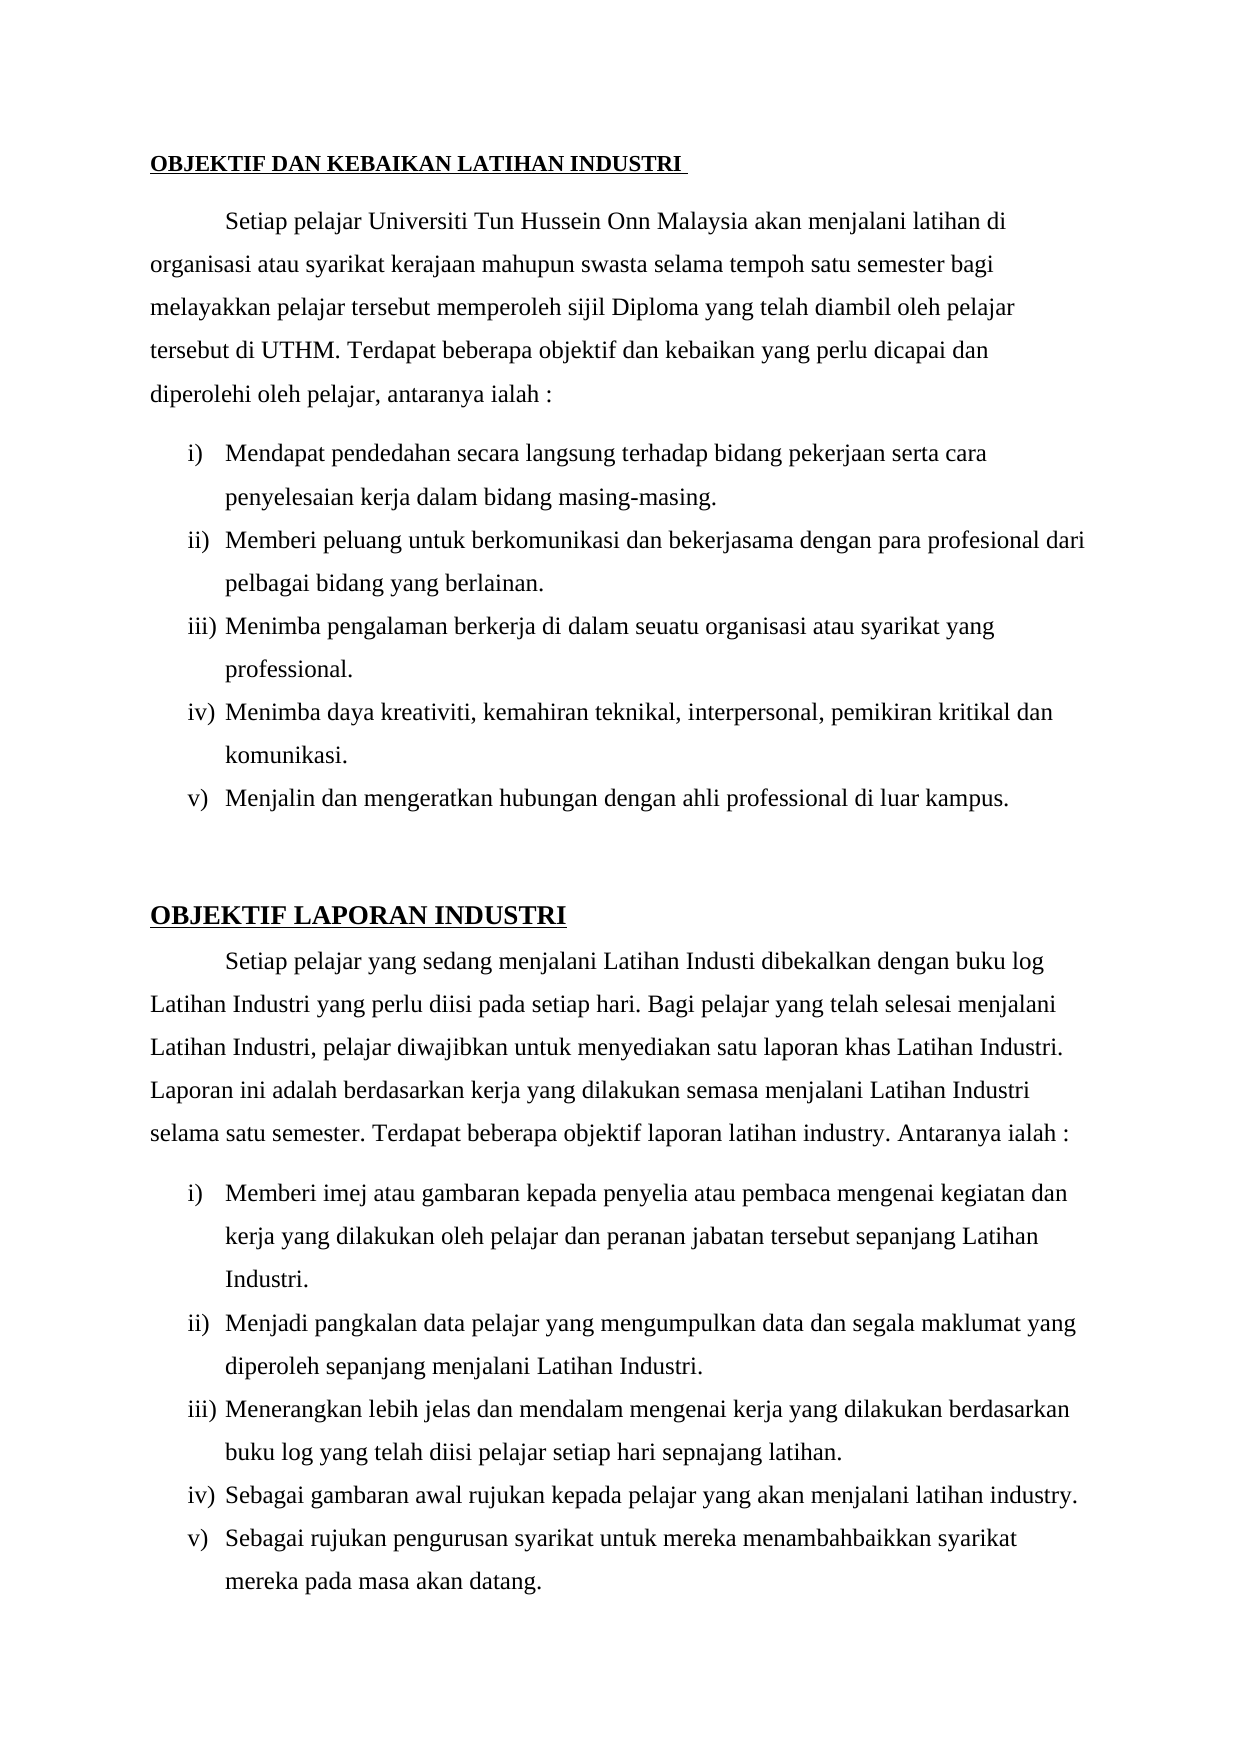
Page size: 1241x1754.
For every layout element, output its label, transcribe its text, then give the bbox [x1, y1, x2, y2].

list Menimba pengalaman berkerja di dalam seuatu organisasi atau syarikat yang professional. [187, 611, 1090, 683]
list Sebagai rujukan pengurusan syarikat untuk mereka menambahbaikkan syarikat mereka pada masa akan datang. [187, 1523, 1090, 1595]
list Memberi imej atau gambaran kepada penyelia atau pembaca mengenai kegiatan dan kerja yang dilakukan oleh pelajar dan peranan jabatan tersebut sepanjang Latihan Industri. [187, 1178, 1090, 1293]
text Setiap pelajar yang sedang menjalani Latihan Industi dibekalkan dengan buku log Latihan Industri yang perlu diisi pada setiap hari. Bagi pelajar yang telah selesai menjalani Latihan Industri, pelajar diwajibkan untuk menyediakan satu laporan khas Latihan Industri. Laporan ini adalah berdasarkan kerja yang dilakukan semasa menjalani Latihan Industri selama satu semester. Terdapat beberapa objektif laporan latihan industry. Antaranya ialah : [150, 946, 1090, 1147]
list Menimba daya kreativiti, kemahiran teknikal, interpersonal, pemikiran kritikal dan komunikasi. [187, 697, 1090, 769]
text OBJEKTIF DAN KEBAIKAN LATIHAN INDUSTRI [150, 150, 1090, 176]
subtitle OBJEKTIF LAPORAN INDUSTRI [150, 899, 1090, 931]
list Sebagai gambaran awal rujukan kepada pelajar yang akan menjalani latihan industry. [187, 1480, 1090, 1509]
list Mendapat pendedahan secara langsung terhadap bidang pekerjaan serta cara penyelesaian kerja dalam bidang masing-masing. [187, 438, 1090, 510]
list Menjadi pangkalan data pelajar yang mengumpulkan data dan segala maklumat yang diperoleh sepanjang menjalani Latihan Industri. [187, 1308, 1090, 1379]
list Menjalin dan mengeratkan hubungan dengan ahli professional di luar kampus. [187, 783, 1090, 812]
list Memberi peluang untuk berkomunikasi dan bekerjasama dengan para profesional dari pelbagai bidang yang berlainan. [187, 525, 1090, 597]
text Setiap pelajar Universiti Tun Hussein Onn Malaysia akan menjalani latihan di organisasi atau syarikat kerajaan mahupun swasta selama tempoh satu semester bagi melayakkan pelajar tersebut memperoleh sijil Diploma yang telah diambil oleh pelajar tersebut di UTHM. Terdapat beberapa objektif dan kebaikan yang perlu dicapai dan diperolehi oleh pelajar, antaranya ialah : [150, 206, 1090, 407]
list Menerangkan lebih jelas dan mendalam mengenai kerja yang dilakukan berdasarkan buku log yang telah diisi pelajar setiap hari sepnajang latihan. [187, 1394, 1090, 1466]
